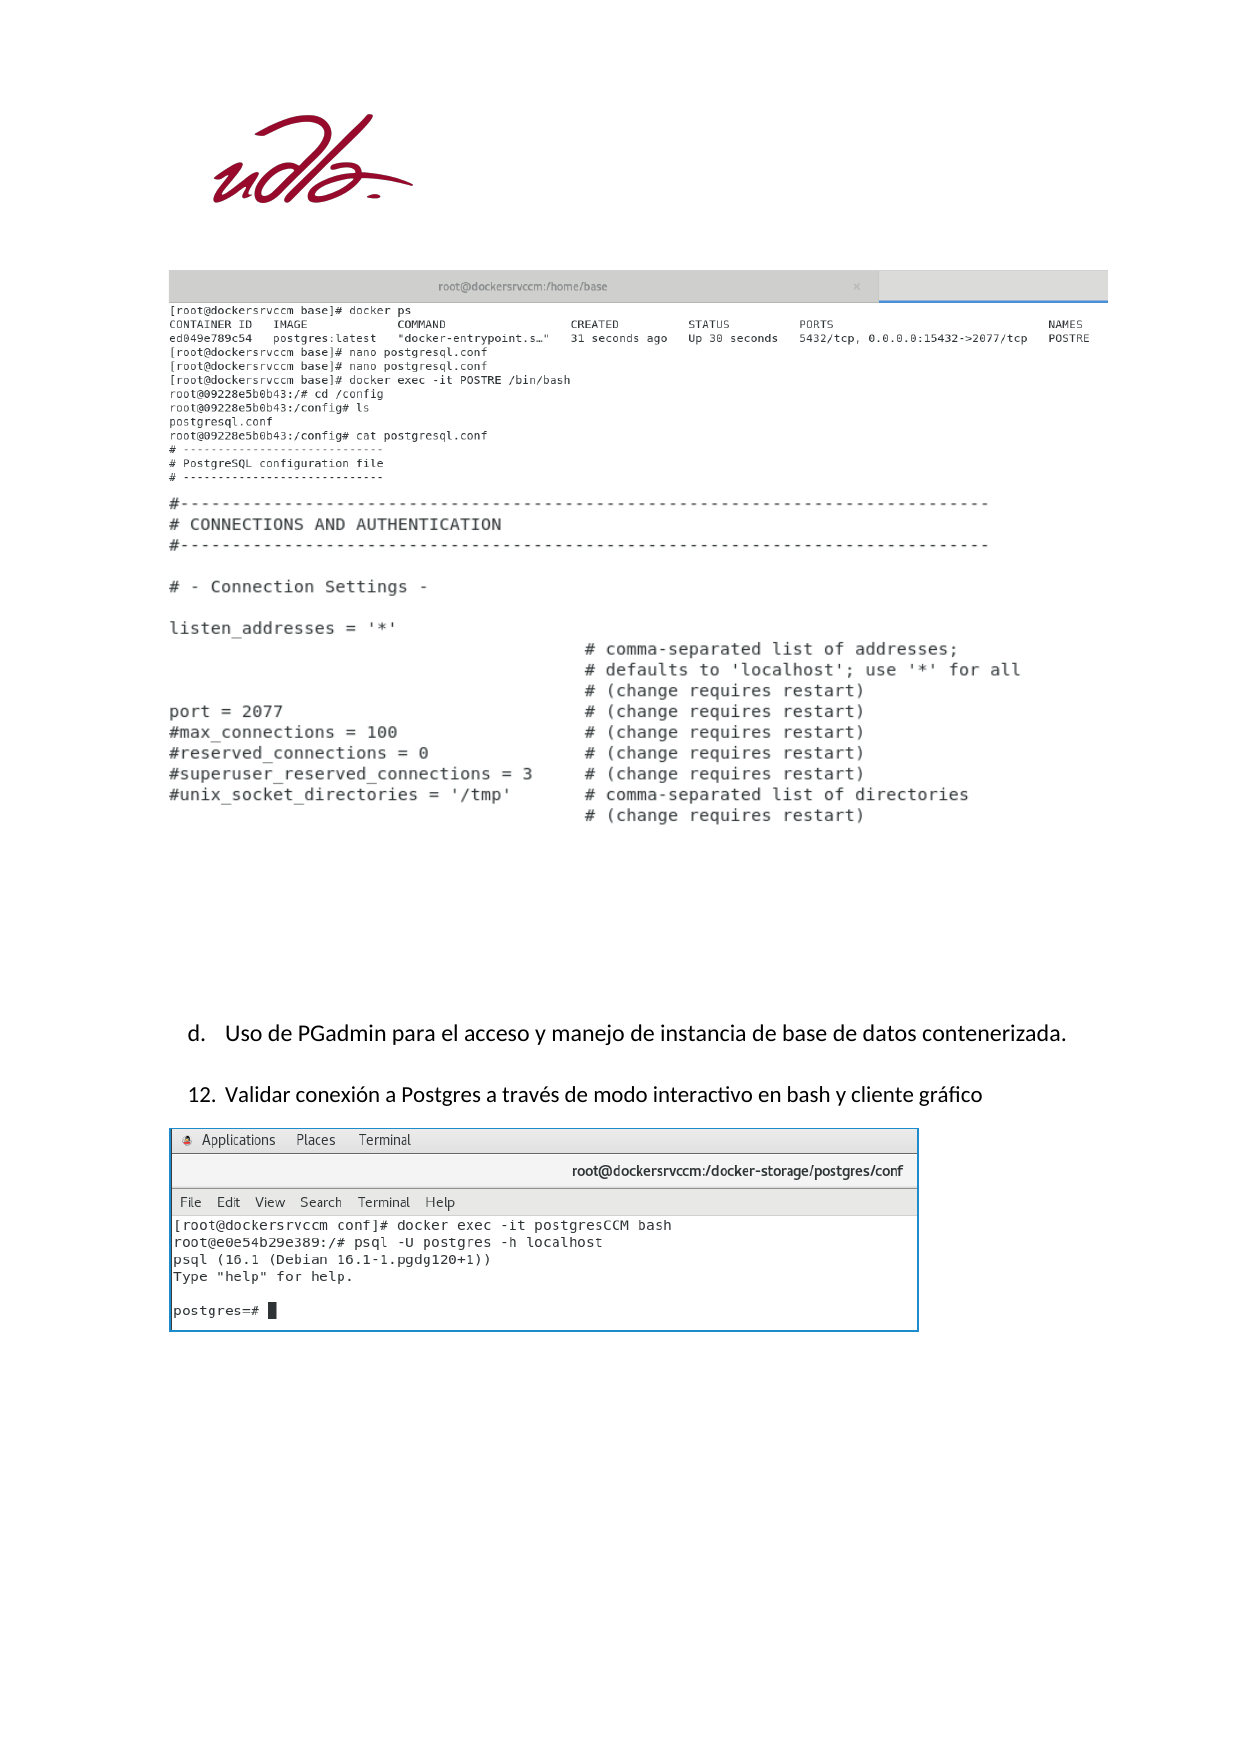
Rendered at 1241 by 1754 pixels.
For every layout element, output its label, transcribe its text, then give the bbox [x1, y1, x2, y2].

list Validar conexión a Postgres a través de modo interactivo en bash y cliente gráfico [187, 1081, 1090, 1108]
list Uso de PGadmin para el acceso y manejo de instancia de base de datos contenerizada. [187, 1018, 1090, 1047]
